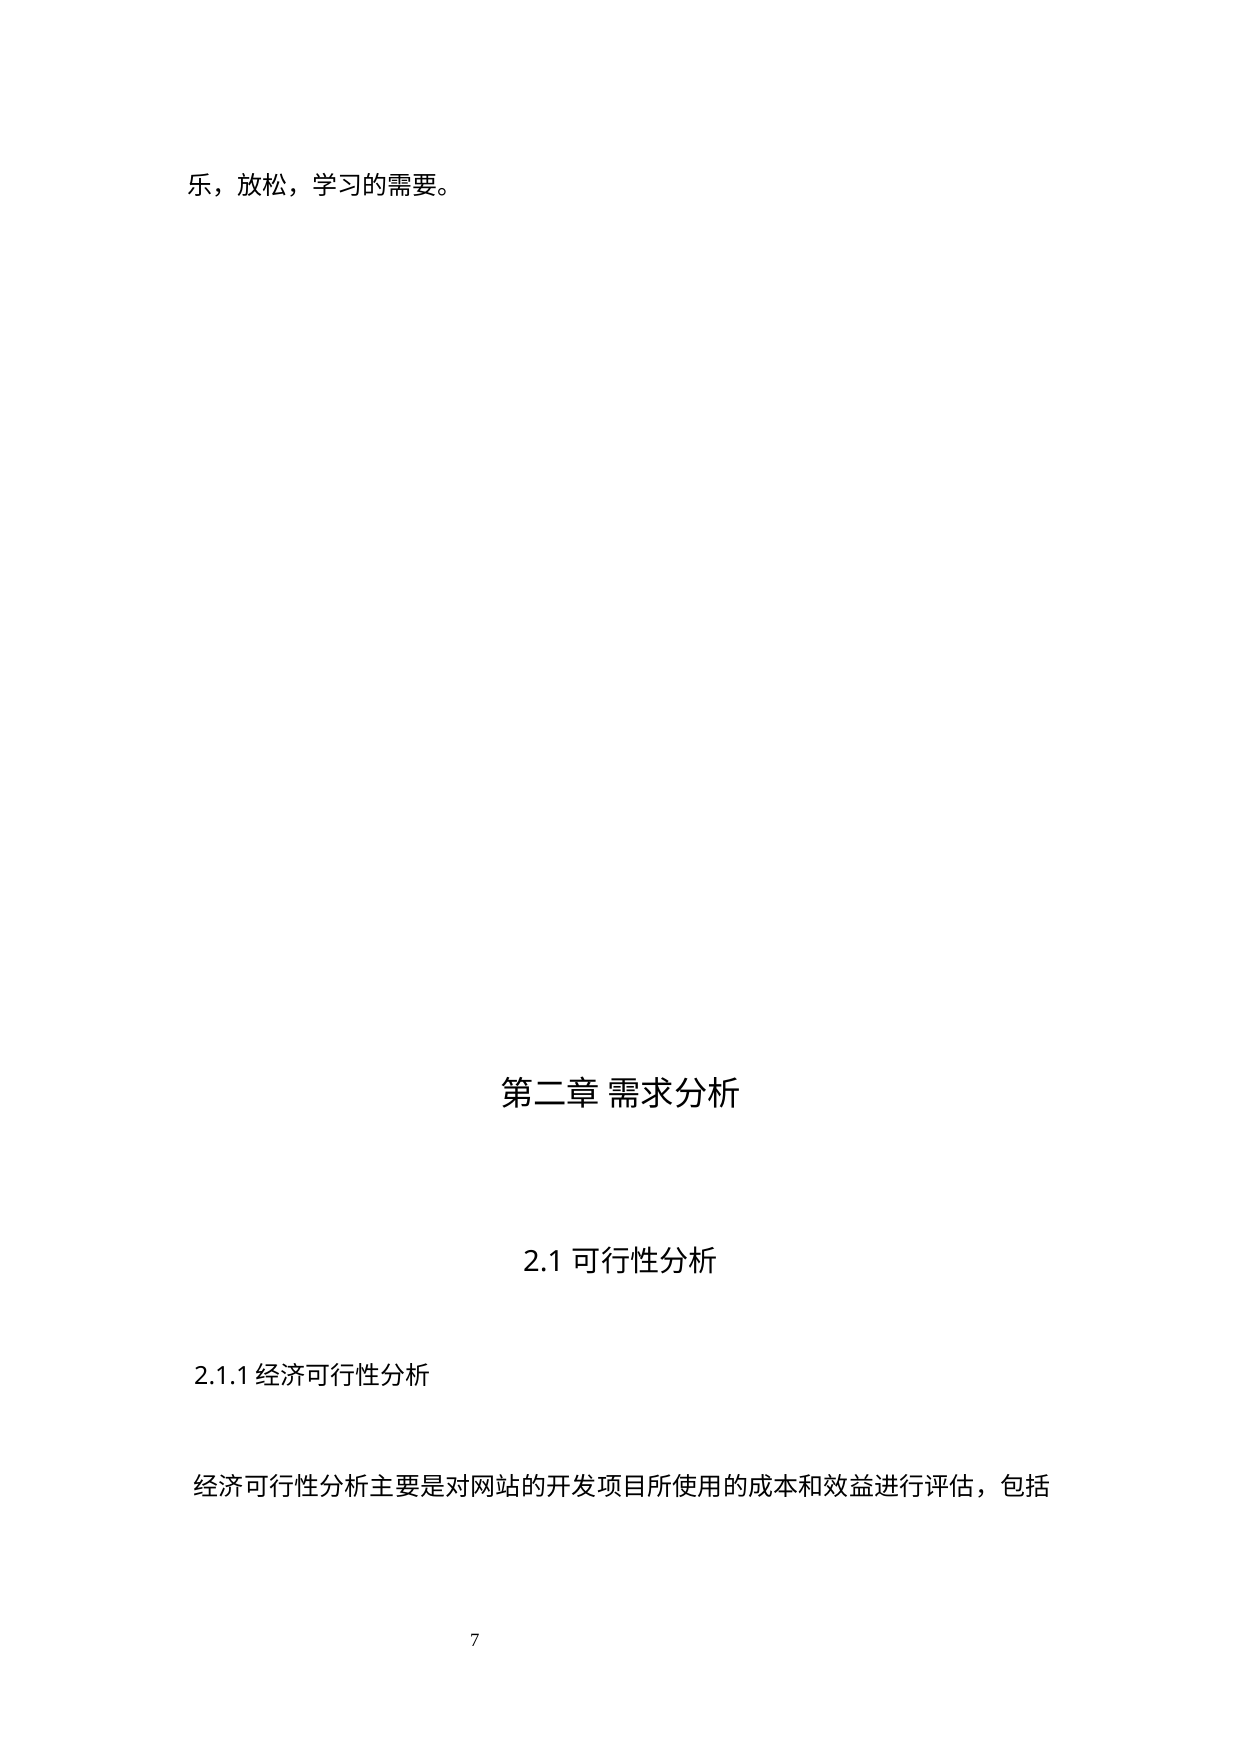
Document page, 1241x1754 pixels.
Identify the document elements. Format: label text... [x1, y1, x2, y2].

subtitle 第二章 需求分析 [187, 1058, 1053, 1124]
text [187, 1451, 1053, 1517]
subtitle 2.1 可行性分析 [187, 1226, 1053, 1292]
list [187, 151, 1053, 217]
subtitle 2.1.1经济可行性分析 [187, 1340, 1053, 1406]
